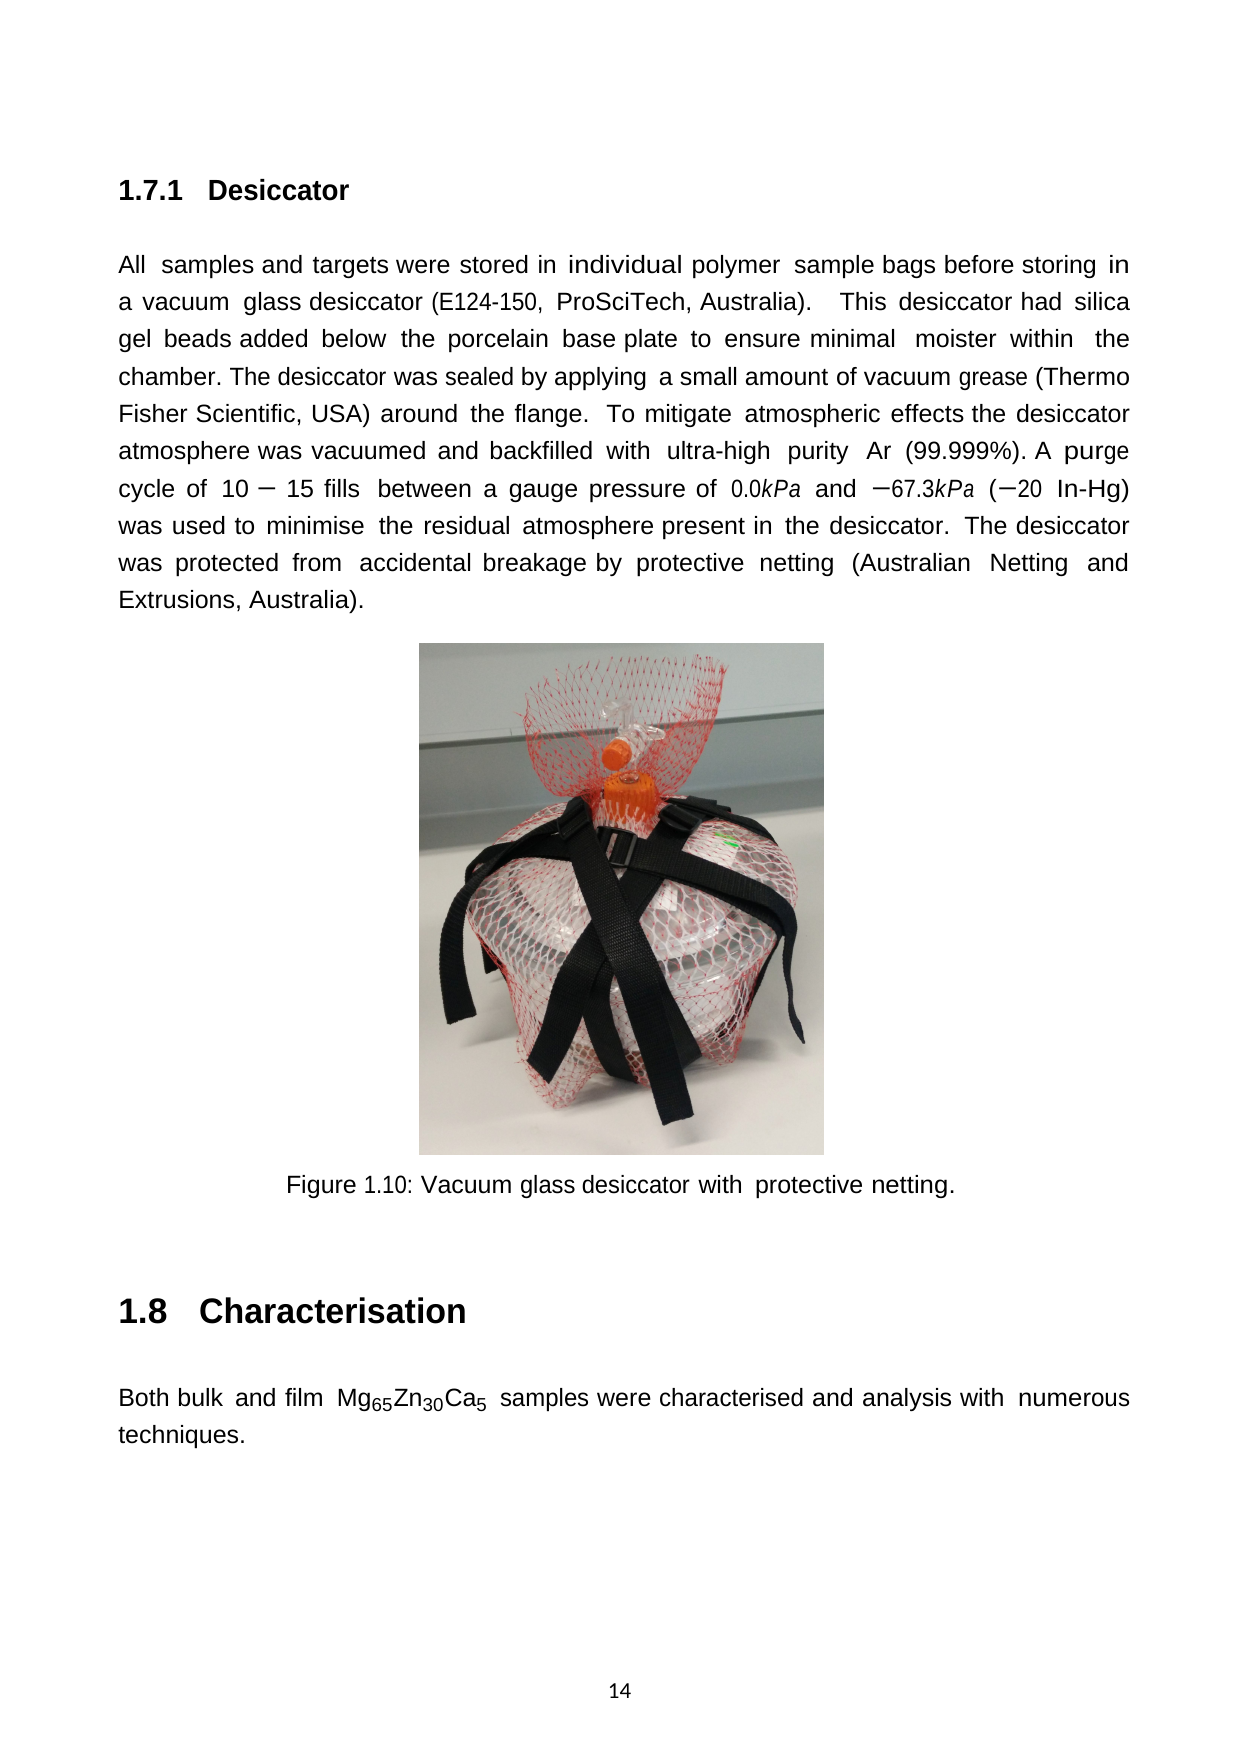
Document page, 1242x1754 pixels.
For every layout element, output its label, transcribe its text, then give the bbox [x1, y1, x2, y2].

text All samples and targets were stored in individual polymer sample bags before storing in a vacuum glass desiccator (E124-150, ProSciTech, Australia). This desiccator had silica gel beads added below the porcelain base plate to ensure minimal moister within the chamber. The desiccator was sealed by applying a small amount of vacuum grease (Thermo Fisher Scientific, USA) around the flange. To mitigate atmospheric effects the desiccator atmosphere was vacuumed and backfilled with ultra-high purity Ar (99.999%). A purge cycle of 10 − 15 fills between a gauge pressure of 0.0kPa and −67.3kPa (−20 In-Hg) was used to minimise the residual atmosphere present in the desiccator. The desiccator was protected from accidental breakage by protective netting (Australian Netting and Extrusions, Australia). [118, 250, 1130, 614]
text 1.7.1 Desiccator [118, 173, 358, 206]
picture [419, 643, 824, 1155]
text 1.8 Characterisation [118, 1290, 477, 1331]
text Both bulk and film Mg65Zn30Ca5 samples were characterised and analysis with numerous techniques. [118, 1383, 1130, 1448]
text Figure 1.10: Vacuum glass desiccator with protective netting. [286, 1169, 1137, 1198]
